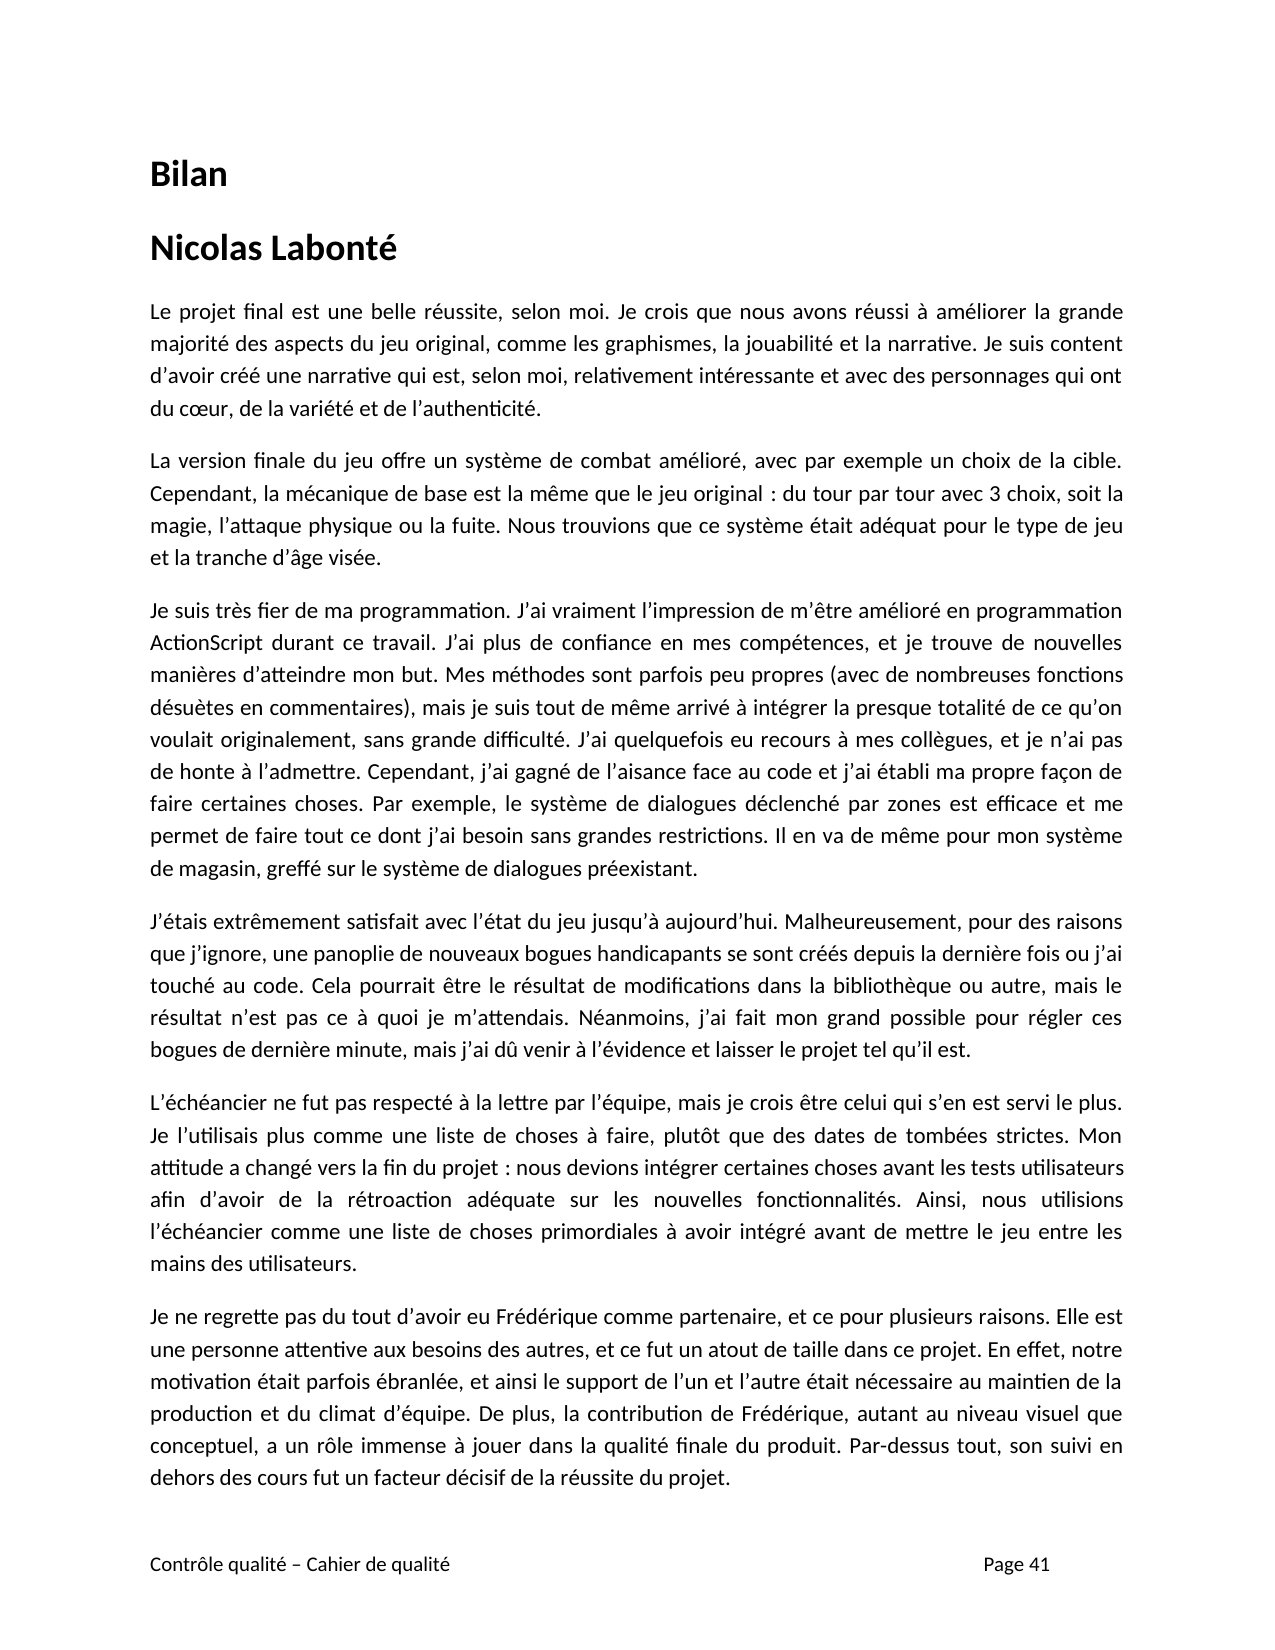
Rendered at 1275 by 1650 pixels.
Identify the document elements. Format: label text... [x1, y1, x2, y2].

text La version finale du jeu offre un système de combat amélioré, avec par exemple un choix de la cible. Cependant, la mécanique de base est la même que le jeu original : du tour par tour avec 3 choix, soit la magie, l’attaque physique ou la fuite. Nous trouvions que ce système était adéquat pour le type de jeu et la tranche d’âge visée. [150, 447, 1125, 571]
text Le projet final est une belle réussite, selon moi. Je crois que nous avons réussi à améliorer la grande majorité des aspects du jeu original, comme les graphismes, la jouabilité et la narrative. Je suis content d’avoir créé une narrative qui est, selon moi, relativement intéressante et avec des personnages qui ont du cœur, de la variété et de l’authenticité. [150, 297, 1125, 422]
text Bilan [150, 150, 1125, 196]
text Je ne regrette pas du tout d’avoir eu Frédérique comme partenaire, et ce pour plusieurs raisons. Elle est une personne attentive aux besoins des autres, et ce fut un atout de taille dans ce projet. En effet, notre motivation était parfois ébranlée, et ainsi le support de l’un et l’autre était nécessaire au maintien de la production et du climat d’équipe. De plus, la contribution de Frédérique, autant au niveau visuel que conceptuel, a un rôle immense à jouer dans la qualité finale du produit. Par-dessus tout, son suivi en dehors des cours fut un facteur décisif de la réussite du projet. [150, 1302, 1125, 1491]
text Je suis très fier de ma programmation. J’ai vraiment l’impression de m’être amélioré en programmation ActionScript durant ce travail. J’ai plus de confiance en mes compétences, et je trouve de nouvelles manières d’atteindre mon but. Mes méthodes sont parfois peu propres (avec de nombreuses fonctions désuètes en commentaires), mais je suis tout de même arrivé à intégrer la presque totalité de ce qu’on voulait originalement, sans grande difficulté. J’ai quelquefois eu recours à mes collègues, et je n’ai pas de honte à l’admettre. Cependant, j’ai gagné de l’aisance face au code et j’ai établi ma propre façon de faire certaines choses. Par exemple, le système de dialogues déclenché par zones est efficace et me permet de faire tout ce dont j’ai besoin sans grandes restrictions. Il en va de même pour mon système de magasin, greffé sur le système de dialogues préexistant. [150, 596, 1125, 882]
text Nicolas Labonté [150, 223, 1125, 269]
text L’échéancier ne fut pas respecté à la lettre par l’équipe, mais je crois être celui qui s’en est servi le plus. Je l’utilisais plus comme une liste de choses à faire, plutôt que des dates de tombées strictes. Mon attitude a changé vers la fin du projet : nous devions intégrer certaines choses avant les tests utilisateurs afin d’avoir de la rétroaction adéquate sur les nouvelles fonctionnalités. Ainsi, nous utilisions l’échéancier comme une liste de choses primordiales à avoir intégré avant de mettre le jeu entre les mains des utilisateurs. [150, 1088, 1125, 1277]
text J’étais extrêmement satisfait avec l’état du jeu jusqu’à aujourd’hui. Malheureusement, pour des raisons que j’ignore, une panoplie de nouveaux bogues handicapants se sont créés depuis la dernière fois ou j’ai touché au code. Cela pourrait être le résultat de modifications dans la bibliothèque ou autre, mais le résultat n’est pas ce à quoi je m’attendais. Néanmoins, j’ai fait mon grand possible pour régler ces bogues de dernière minute, mais j’ai dû venir à l’évidence et laisser le projet tel qu’il est. [150, 907, 1125, 1063]
